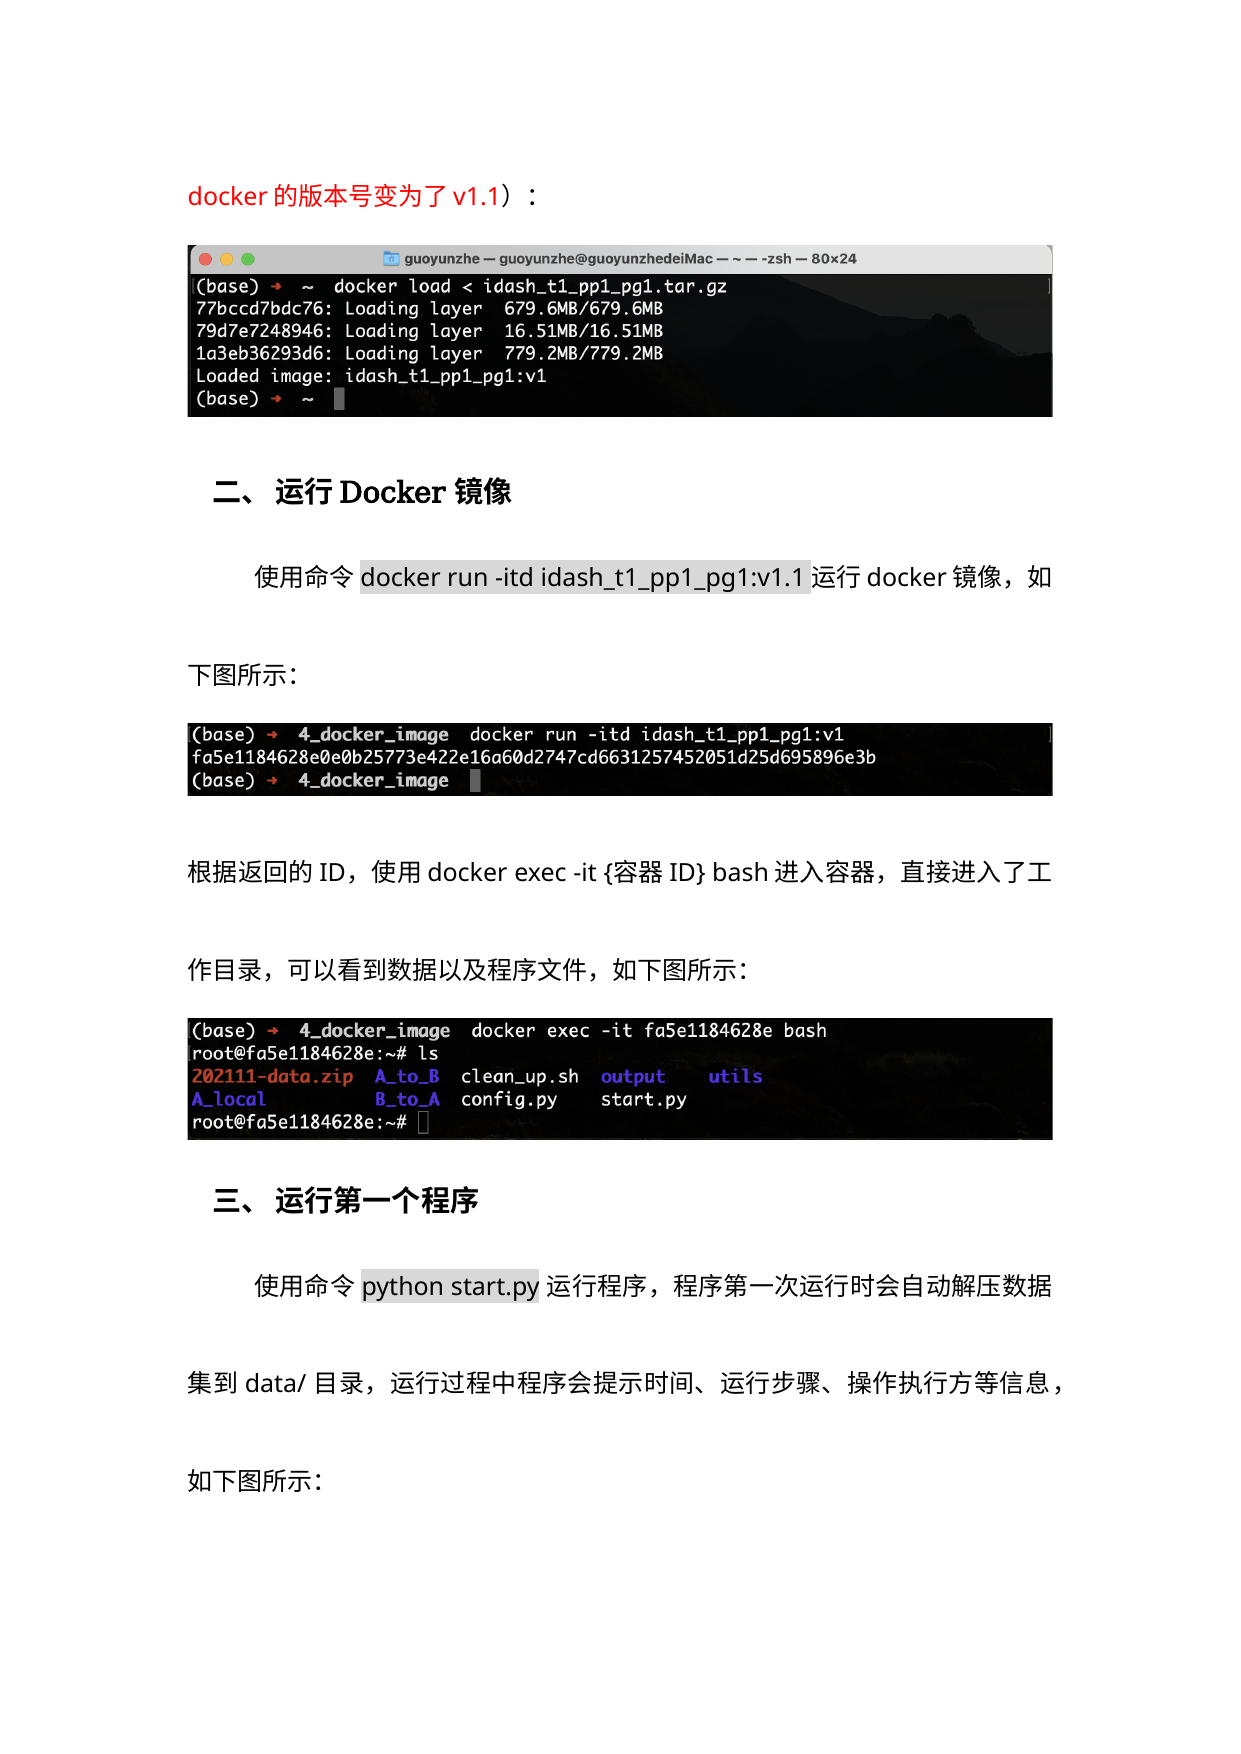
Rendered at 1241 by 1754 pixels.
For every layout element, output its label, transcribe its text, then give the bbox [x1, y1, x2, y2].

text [187, 162, 1053, 227]
picture [187, 1018, 1053, 1140]
text 根据返回的ID，使用docker exec -it {容器ID} bash进入容器，直接进入了工作目录，可以看到数据以及程序文件，如下图所示： [187, 838, 1053, 1001]
text 使用命令 python start.py 运行程序，程序第一次运行时会自动解压数据集到 data/ 目录，运行过程中程序会提示时间、运行步骤、操作执行方等信息，如下图所示： [187, 1252, 1053, 1512]
picture [187, 245, 1053, 417]
subtitle 运行Docker 镜像 [212, 457, 1028, 522]
text 使用命令docker run -itd idash_t1_pp1_pg1:v1.1运行docker镜像，如下图所示： [187, 543, 1053, 706]
subtitle 运行第一个程序 [212, 1166, 1028, 1231]
picture [187, 723, 1053, 796]
